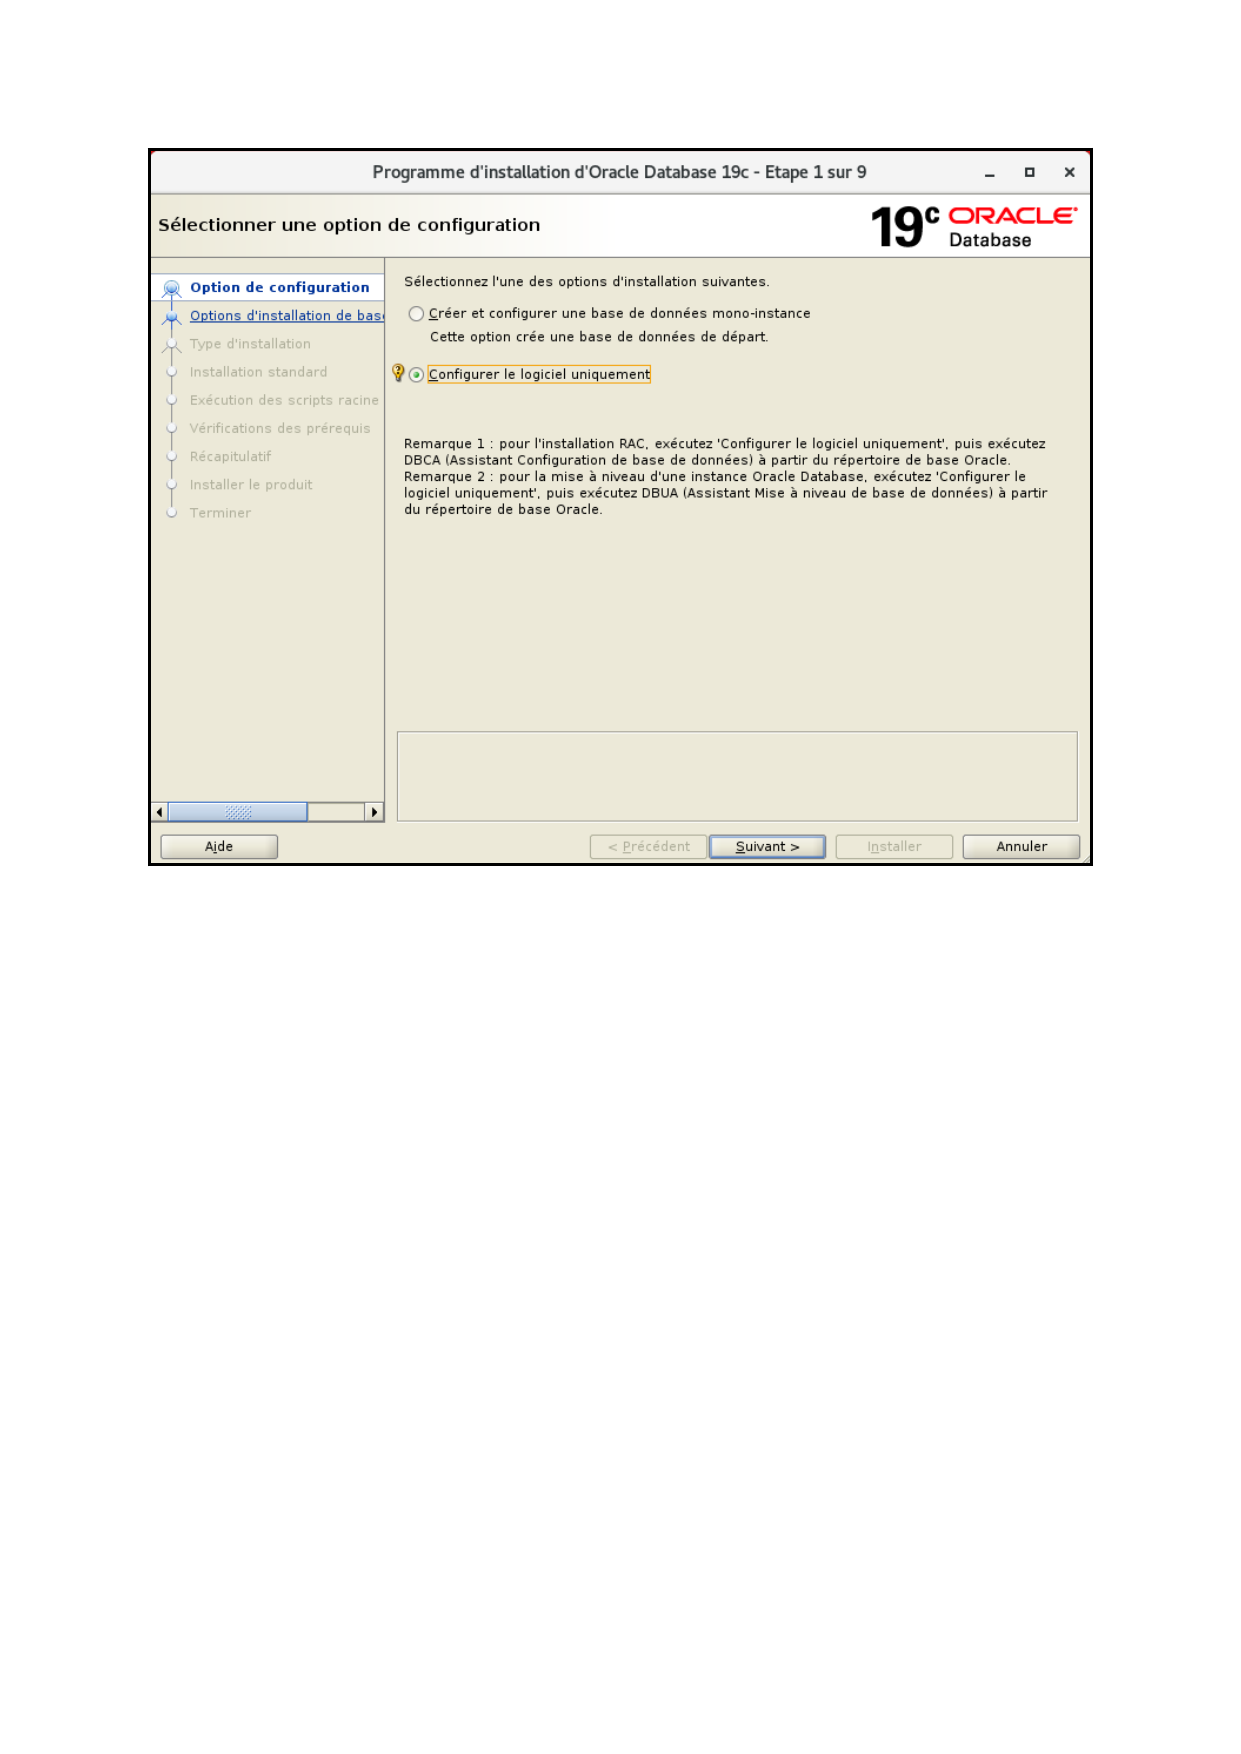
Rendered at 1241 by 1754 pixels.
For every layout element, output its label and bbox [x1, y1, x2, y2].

picture [151, 151, 1090, 863]
